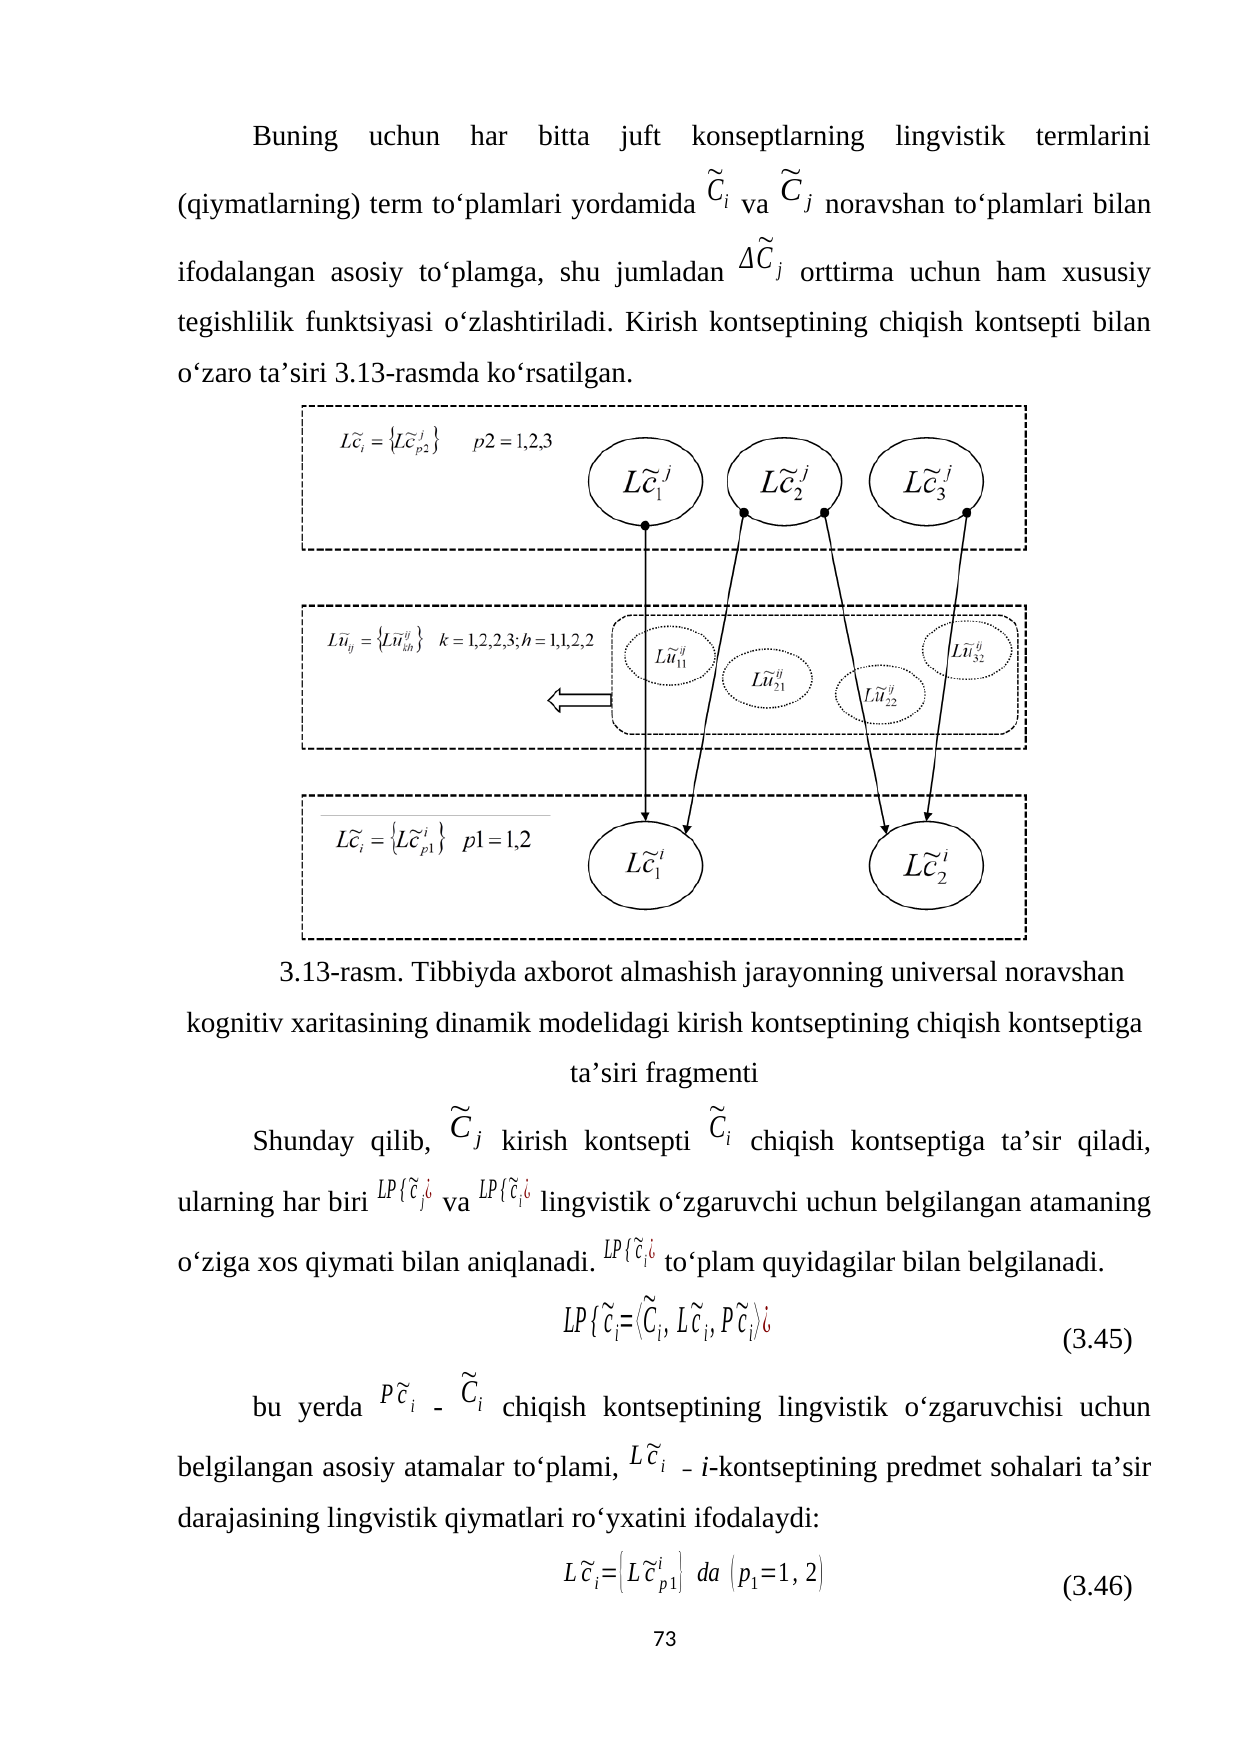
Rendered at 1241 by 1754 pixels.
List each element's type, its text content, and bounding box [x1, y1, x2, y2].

text (3.46) [177, 1550, 1152, 1601]
text 3.13-rasm. Tibbiyda axborot almashish jarayonning universal noravshan kognitiv xaritasining dinamik modelidagi kirish kontseptining chiqish kontseptiga taʼsiri fragmenti [177, 954, 1152, 1089]
picture [301, 405, 1028, 941]
text Buning uchun har bitta juft konseptlarning lingvistik termlarini (qiymatlarning) term to‘plamlari yordamida va noravshan to‘plamlari bilan ifodalangan asosiy to‘plamga, shu jumladan orttirma uchun ham xususiy tegishlilik funktsiyasi o‘zlashtiriladi. Kirish kontseptining chiqish kontsepti bilan o‘zaro taʼsiri 3.13-rasmda ko‘rsatilgan. [177, 118, 1152, 388]
text bu yerda - chiqish kontseptining lingvistik o‘zgaruvchisi uchun belgilangan asosiy atamalar to‘plami, ˗ i-kontseptining predmet sohalari taʼsir darajasining lingvistik qiymatlari ro‘yxatini ifodalaydi: [177, 1371, 1152, 1533]
text Shunday qilib, kirish kontsepti chiqish kontseptiga taʼsir qiladi, ularning har biri va lingvistik o‘zgaruvchi uchun belgilangan atamaning o‘ziga xos qiymati bilan aniqlanadi. to‘plam quyidagilar bilan belgilanadi. [177, 1105, 1152, 1278]
text (3.45) [177, 1294, 1152, 1354]
